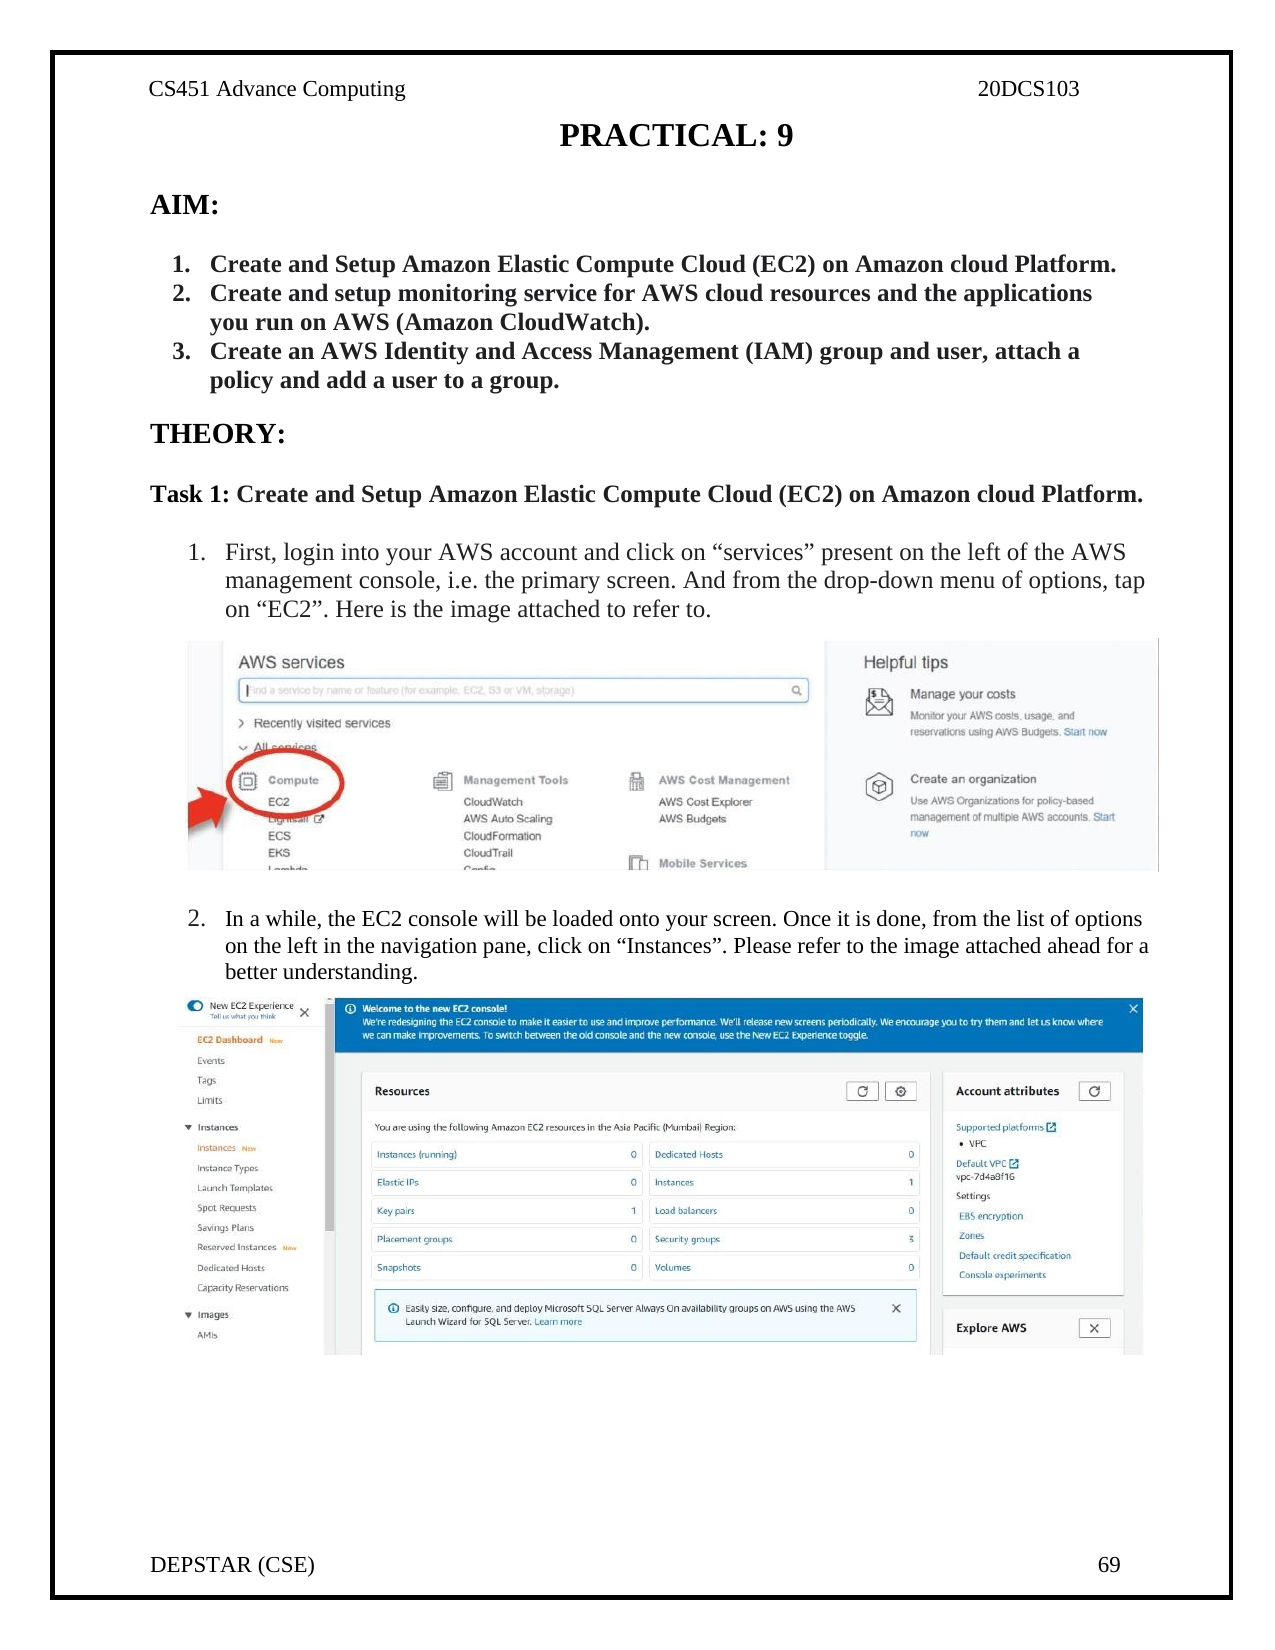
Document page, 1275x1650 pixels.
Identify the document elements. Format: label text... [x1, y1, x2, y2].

picture [177, 997, 1145, 1356]
list First, login into your AWS account and click on “services” present on the left of the AWS management console, i.e. the primary screen. And from the drop-down menu of options, tap on “EC2”. Here is the image attached to refer to. [187, 537, 1146, 623]
subtitle AIM: [150, 187, 1229, 221]
subtitle THEORY: [150, 417, 1229, 450]
picture [185, 638, 1159, 872]
list In a while, the EC2 console will be loaded onto your screen. Once it is done, from the list of options on the left in the navigation pane, click on “Instances”. Please refer to the image attached ahead for a better understanding. [187, 904, 1151, 984]
list Create an AWS Identity and Access Management (IAM) group and user, attach a policy and add a user to a group. [172, 336, 1149, 393]
subtitle Task 1: Create and Setup Amazon Elastic Compute Cloud (EC2) on Amazon cloud Platform. [150, 479, 1229, 508]
list Create and setup monitoring service for AWS cloud resources and the applications you run on AWS (Amazon CloudWatch). [172, 278, 1136, 336]
subtitle PRACTICAL: 9 [347, 116, 1006, 154]
subtitle Create and Setup Amazon Elastic Compute Cloud (EC2) on Amazon cloud Platform. [172, 249, 1229, 278]
